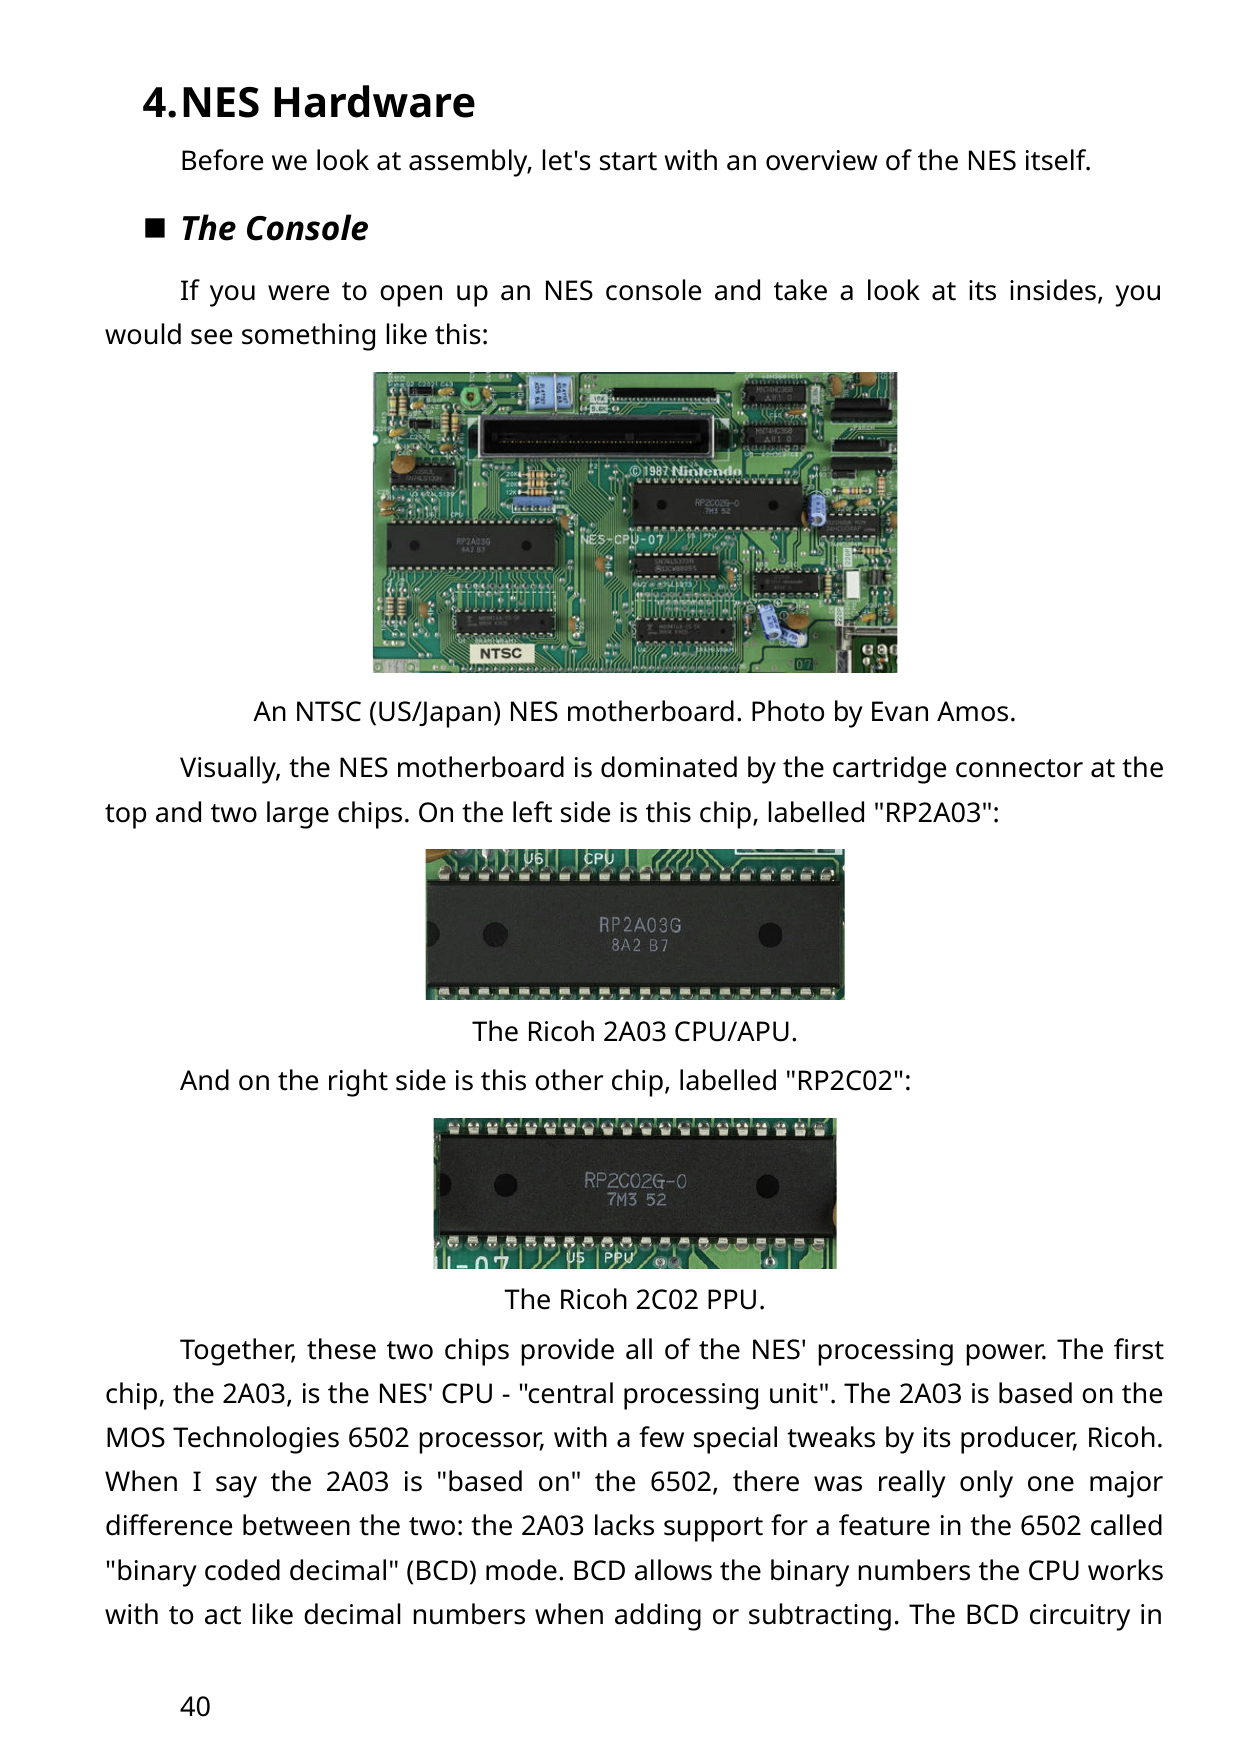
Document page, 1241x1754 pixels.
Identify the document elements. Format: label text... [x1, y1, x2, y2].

text The Ricoh 2A03 CPU/APU. [105, 1012, 1165, 1049]
picture [425, 849, 845, 1000]
text Visually, the NES motherboard is dominated by the cartridge connector at the top and two large chips. On the left side is this chip, labelled "RP2A03": [105, 749, 1165, 830]
text If you were to open up an NES console and take a look at its insides, you would see something like this: [105, 272, 1165, 353]
text And on the right side is this other chip, labelled "RP2C02": [105, 1062, 1165, 1098]
text The Ricoh 2C02 PPU. [105, 1281, 1165, 1318]
picture [433, 1118, 837, 1269]
subtitle NES Hardware [142, 72, 1165, 129]
text Before we look at assembly, let's start with an overview of the NES itself. [105, 142, 1165, 179]
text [105, 1330, 1165, 1632]
picture [372, 372, 898, 673]
subtitle The Console [142, 205, 1165, 250]
text An NTSC (US/Japan) NES motherboard. Photo by Evan Amos. [105, 692, 1165, 729]
